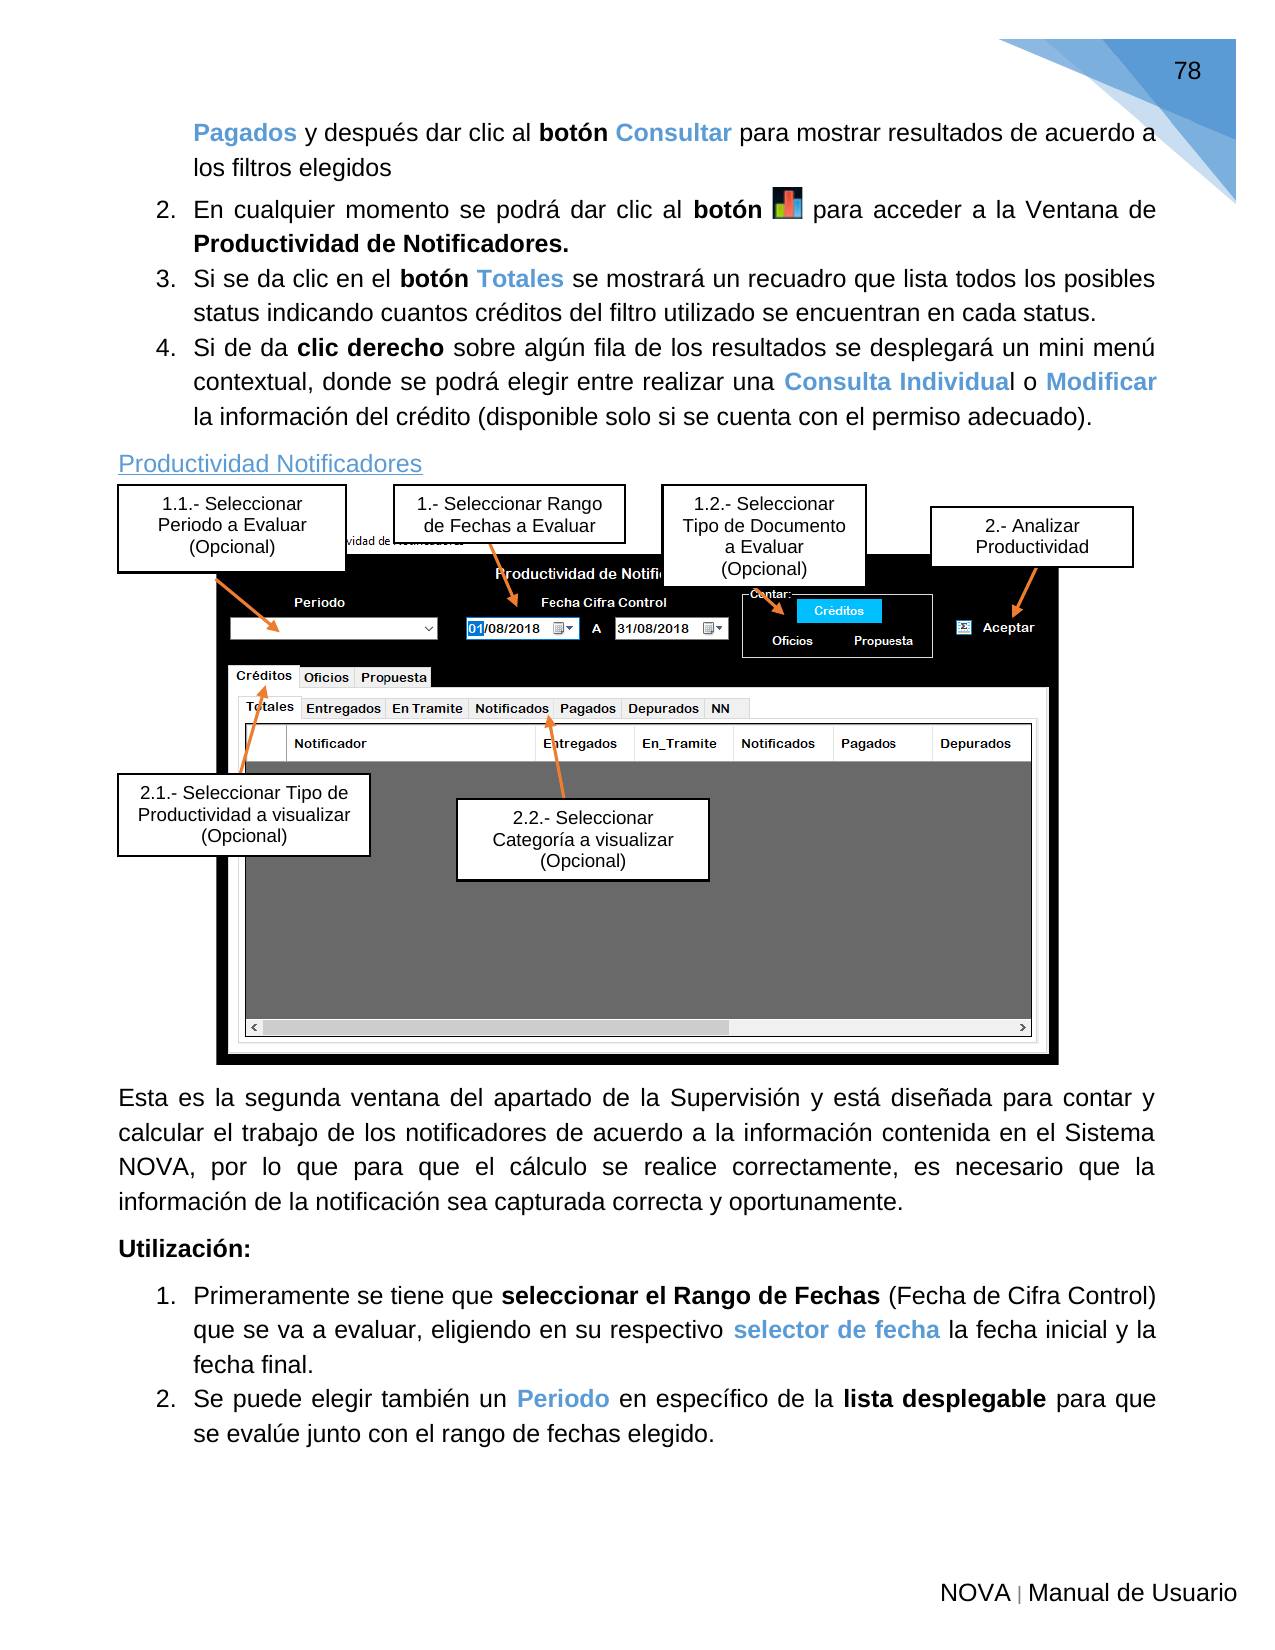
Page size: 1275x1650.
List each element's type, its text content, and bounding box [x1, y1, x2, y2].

picture [997, 39, 1236, 205]
picture [216, 530, 1059, 1065]
picture [772, 187, 803, 219]
list Primeramente se tiene que seleccionar el Rango de Fechas (Fecha de Cifra Control) que se va a evaluar, eligiendo en su respectivo selector de fecha la fecha inicial y la fecha final. [156, 1281, 1157, 1378]
text Utilización: [118, 1234, 1157, 1262]
list Si se da clic en el botón Totales se mostrará un recuadro que lista todos los posibles status indicando cuantos créditos del filtro utilizado se encuentran en cada status. [156, 264, 1157, 327]
text Esta es la segunda ventana del apartado de la Supervisión y está diseñada para contar y calcular el trabajo de los notificadores de acuerdo a la información contenida en el Sistema NOVA, por lo que para que el cálculo se realice correctamente, es necesario que la información de la notificación sea capturada correcta y oportunamente. [118, 1083, 1157, 1216]
list Si de da clic derecho sobre algún fila de los resultados se desplegará un mini menú contextual, donde se podrá elegir entre realizar una Consulta Individual o Modificar la información del crédito (disponible solo si se cuenta con el permiso adecuado). [156, 333, 1157, 431]
list En cualquier momento se podrá dar clic al botón para acceder a la Ventana de Productividad de Notificadores. [156, 187, 1157, 258]
list Se puede elegir también un Periodo en específico de la lista desplegable para que se evalúe junto con el rango de fechas elegido. [156, 1384, 1157, 1447]
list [156, 118, 1157, 181]
subtitle Productividad Notificadores [118, 449, 1157, 477]
